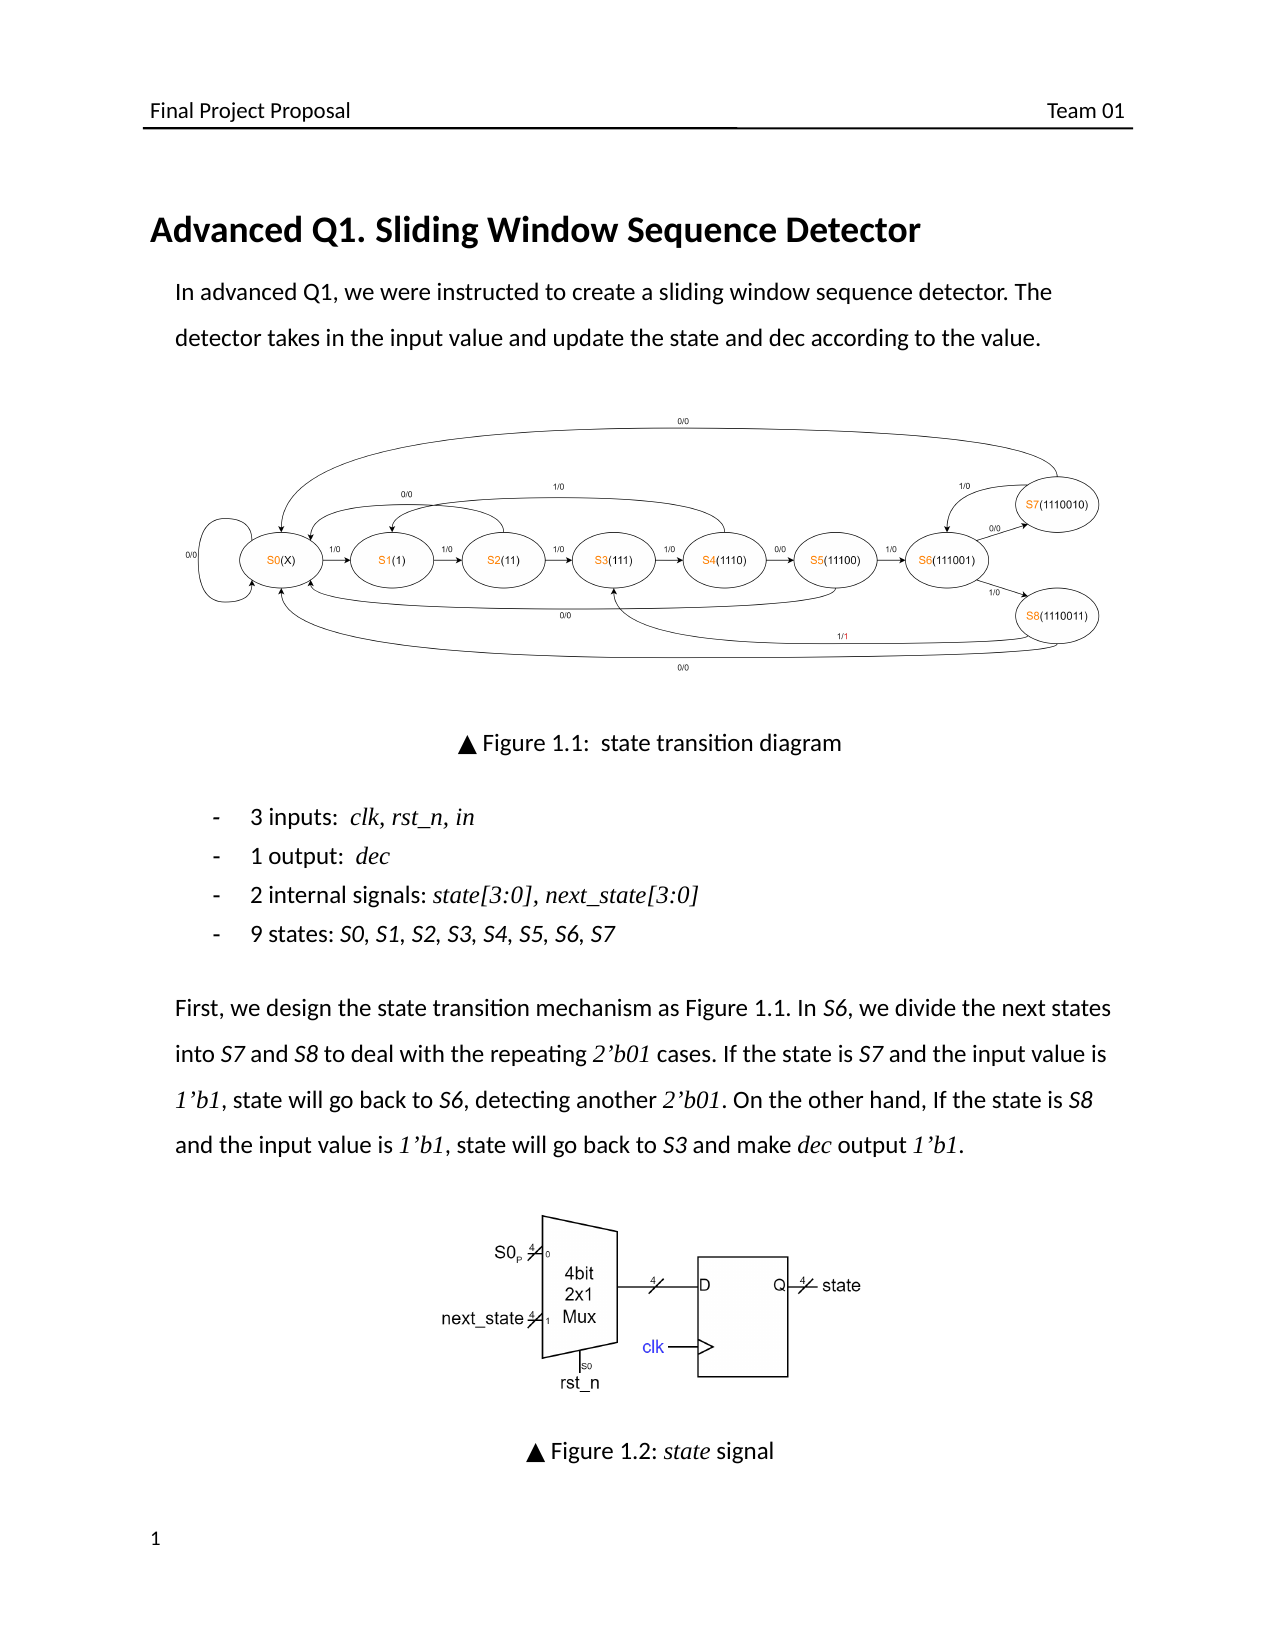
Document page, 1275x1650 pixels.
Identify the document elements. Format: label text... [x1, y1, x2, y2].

list 9 states: S0, S1, S2, S3, S4, S5, S6, S7 [212, 916, 1125, 950]
picture [407, 1200, 893, 1420]
text In advanced Q1, we were instructed to create a sliding window sequence detector. The detector takes in the input value and update the state and dec according to the value. [175, 276, 1125, 353]
picture [170, 405, 1105, 685]
text First, we design the state transition mechanism as Figure 1.1. In S6, we divide the next states into S7 and S8 to deal with the repeating 2’b01 cases. If the state is S7 and the input value is 1’b1, state will go back to S6, detecting another 2’b01. On the other hand, If the state is S8 and the input value is 1’b1, state will go back to S3 and make dec output 1’b1. [175, 992, 1125, 1160]
list 2 internal signals: state[3:0], next_state[3:0] [212, 877, 1125, 911]
subtitle Advanced Q1. Sliding Window Sequence Detector [150, 206, 1125, 251]
list 1 output: dec [212, 837, 1125, 871]
list 3 inputs: clk, rst_n, in [212, 798, 1125, 832]
